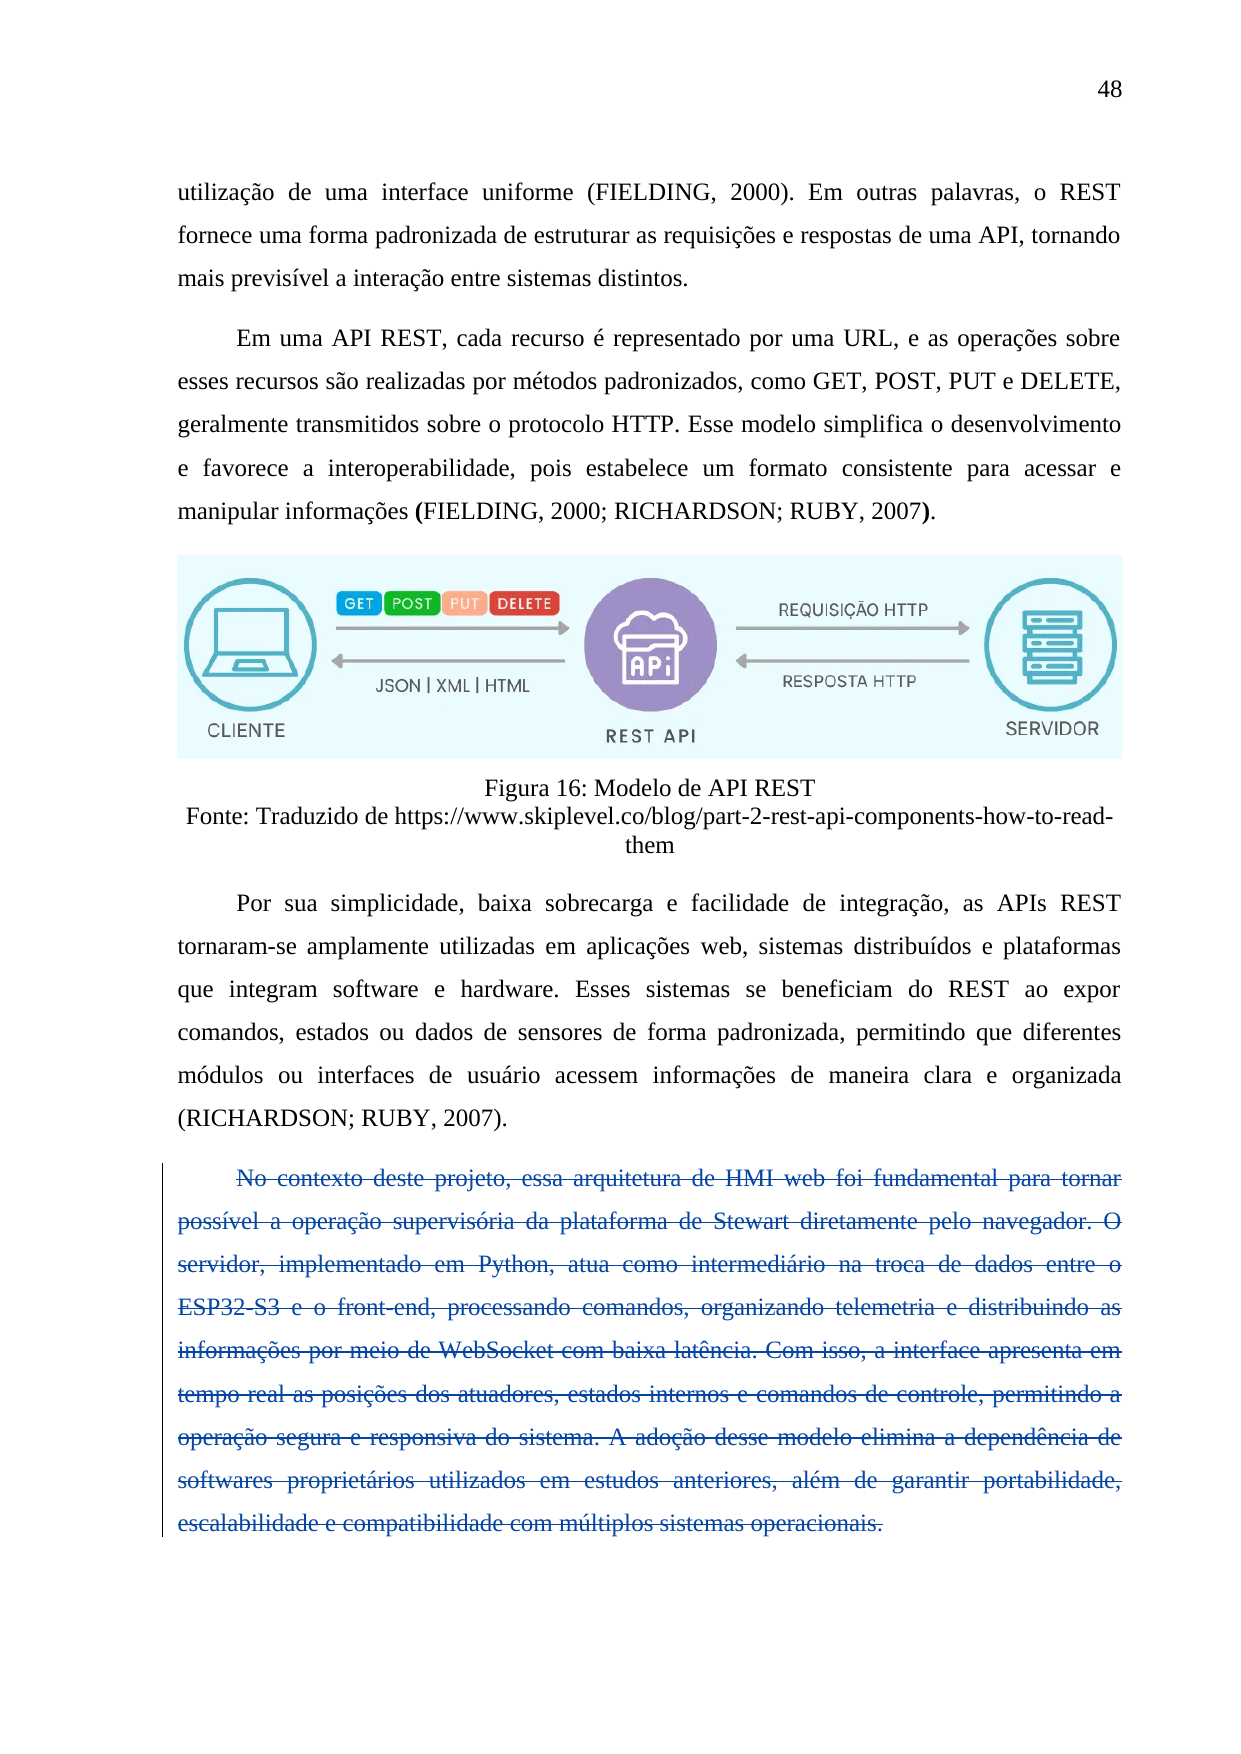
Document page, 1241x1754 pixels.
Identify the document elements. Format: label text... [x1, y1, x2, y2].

picture [177, 555, 1123, 759]
text Em uma API REST, cada recurso é representado por uma URL, e as operações sobre esses recursos são realizadas por métodos padronizados, como GET, POST, PUT e DELETE, geralmente transmitidos sobre o protocolo HTTP. Esse modelo simplifica o desenvolvimento e favorece a interoperabilidade, pois estabelece um formato consistente para acessar e manipular informações (FIELDING, 2000; RICHARDSON; RUBY, 2007). [177, 323, 1122, 524]
text Por sua simplicidade, baixa sobrecarga e facilidade de integração, as APIs REST tornaram-se amplamente utilizadas em aplicações web, sistemas distribuídos e plataformas que integram software e hardware. Esses sistemas se beneficiam do REST ao expor comandos, estados ou dados de sensores de forma padronizada, permitindo que diferentes módulos ou interfaces de usuário acessem informações de maneira clara e organizada (RICHARDSON; RUBY, 2007). [177, 888, 1122, 1132]
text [177, 177, 1122, 292]
text Fonte: Traduzido de https://www.skiplevel.co/blog/part-2-rest-api-components-how-to-read-them [177, 801, 1122, 859]
